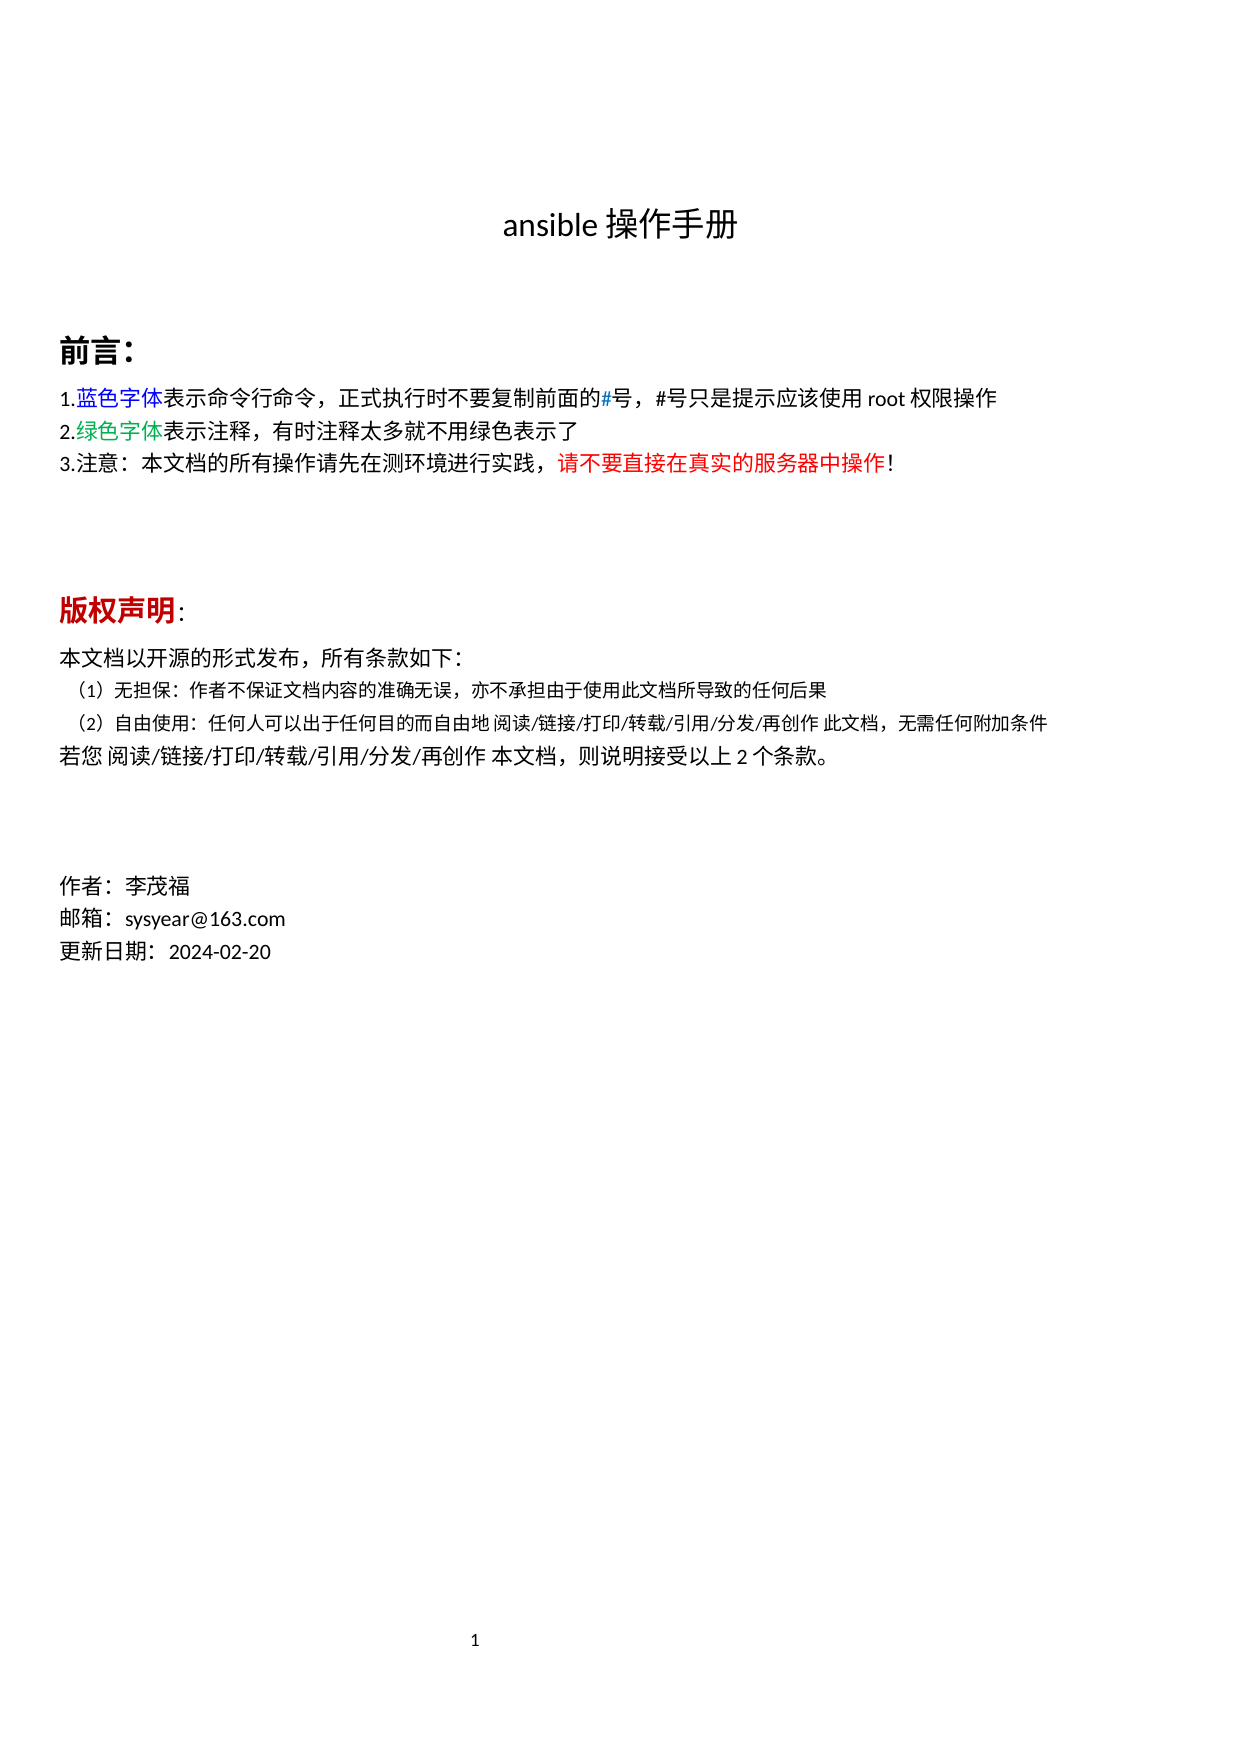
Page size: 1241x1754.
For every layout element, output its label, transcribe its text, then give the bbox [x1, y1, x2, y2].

text 2.绿色字体表示注释，有时注释太多就不用绿色表示了 [59, 413, 1181, 446]
text 邮箱：sysyear@163.com [59, 901, 1181, 933]
text 作者：李茂福 [59, 868, 1181, 901]
text 更新日期：2024-02-20 [59, 933, 1181, 966]
text 若您 阅读/链接/打印/转载/引用/分发/再创作 本文档，则说明接受以上2个条款。 [59, 738, 1181, 771]
subtitle ansible操作手册 [59, 189, 1181, 254]
text （2）自由使用：任何人可以出于任何目的而自由地 阅读/链接/打印/转载/引用/分发/再创作 此文档，无需任何附加条件 [59, 706, 1181, 738]
text 前言： [59, 316, 1181, 381]
text 本文档以开源的形式发布，所有条款如下： [59, 641, 1181, 673]
text 3.注意：本文档的所有操作请先在测环境进行实践，请不要直接在真实的服务器中操作！ [59, 446, 1181, 478]
text 1.蓝色字体表示命令行命令，正式执行时不要复制前面的#号，#号只是提示应该使用root权限操作 [59, 381, 1181, 413]
text （1）无担保：作者不保证文档内容的准确无误，亦不承担由于使用此文档所导致的任何后果 [59, 673, 1181, 706]
text 版权声明： [59, 576, 1181, 641]
